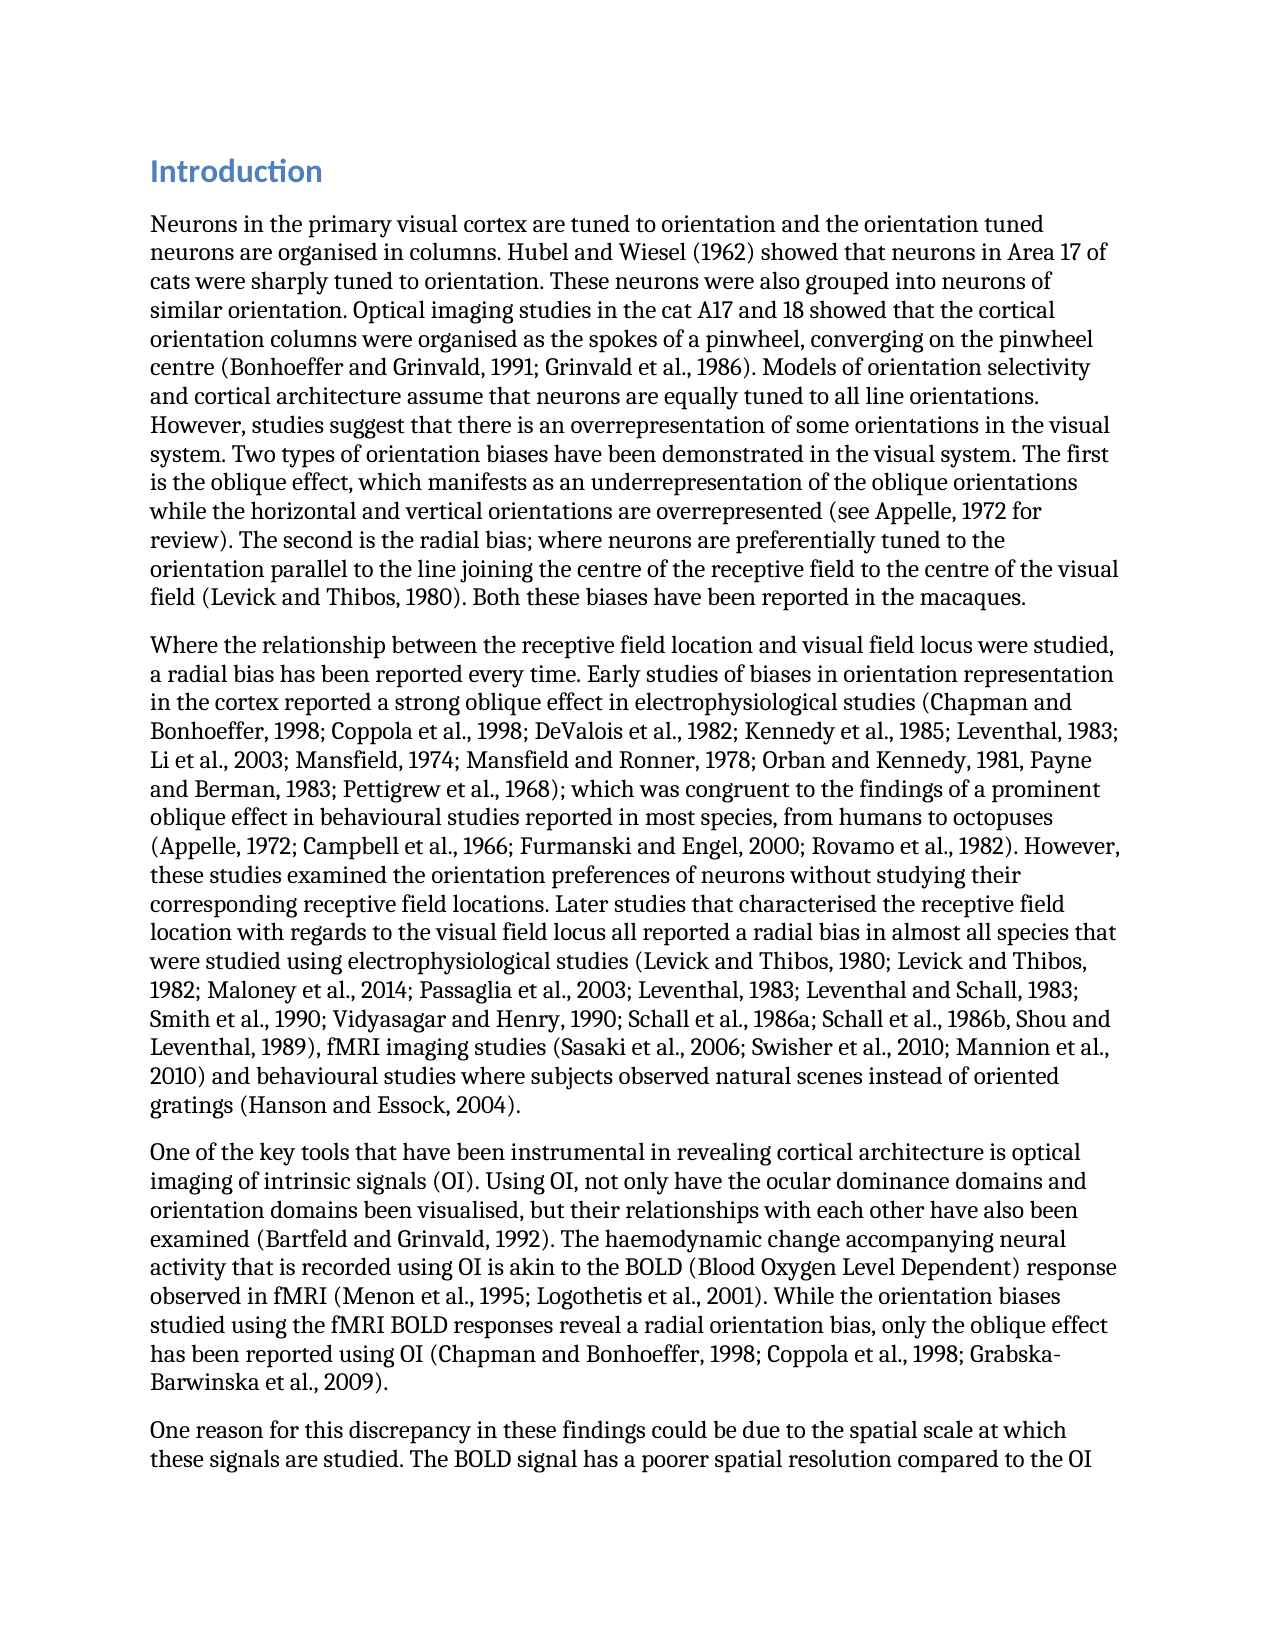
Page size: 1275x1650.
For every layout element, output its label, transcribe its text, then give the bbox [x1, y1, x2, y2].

text Neurons in the primary visual cortex are tuned to orientation and the orientation tuned neurons are organised in columns. Hubel and Wiesel (1962) showed that neurons in Area 17 of cats were sharply tuned to orientation. These neurons were also grouped into neurons of similar orientation. Optical imaging studies in the cat A17 and 18 showed that the cortical orientation columns were organised as the spokes of a pinwheel, converging on the pinwheel centre (Bonhoeffer and Grinvald, 1991; Grinvald et al., 1986). Models of orientation selectivity and cortical architecture assume that neurons are equally tuned to all line orientations. However, studies suggest that there is an overrepresentation of some orientations in the visual system. Two types of orientation biases have been demonstrated in the visual system. The first is the oblique effect, which manifests as an underrepresentation of the oblique orientations while the horizontal and vertical orientations are overrepresented (see Appelle, 1972 for review). The second is the radial bias; where neurons are preferentially tuned to the orientation parallel to the line joining the centre of the receptive field to the centre of the visual field (Levick and Thibos, 1980). Both these biases have been reported in the macaques. [150, 209, 1125, 612]
text Where the relationship between the receptive field location and visual field locus were studied, a radial bias has been reported every time. Early studies of biases in orientation representation in the cortex reported a strong oblique effect in electrophysiological studies (Chapman and Bonhoeffer, 1998; Coppola et al., 1998; DeValois et al., 1982; Kennedy et al., 1985; Leventhal, 1983; Li et al., 2003; Mansfield, 1974; Mansfield and Ronner, 1978; Orban and Kennedy, 1981, Payne and Berman, 1983; Pettigrew et al., 1968); which was congruent to the findings of a prominent oblique effect in behavioural studies reported in most species, from humans to octopuses (Appelle, 1972; Campbell et al., 1966; Furmanski and Engel, 2000; Rovamo et al., 1982). However, these studies examined the orientation preferences of neurons without studying their corresponding receptive field locations. Later studies that characterised the receptive field location with regards to the visual field locus all reported a radial bias in almost all species that were studied using electrophysiological studies (Levick and Thibos, 1980; Levick and Thibos, 1982; Maloney et al., 2014; Passaglia et al., 2003; Leventhal, 1983; Leventhal and Schall, 1983; Smith et al., 1990; Vidyasagar and Henry, 1990; Schall et al., 1986a; Schall et al., 1986b, Shou and Leventhal, 1989), fMRI imaging studies (Sasaki et al., 2006; Swisher et al., 2010; Mannion et al., 2010) and behavioural studies where subjects observed natural scenes instead of oriented gratings (Hanson and Essock, 2004). [150, 631, 1125, 1119]
subtitle Introduction [150, 150, 1125, 191]
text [150, 1416, 1125, 1473]
text One of the key tools that have been instrumental in revealing cortical architecture is optical imaging of intrinsic signals (OI). Using OI, not only have the ocular dominance domains and orientation domains been visualised, but their relationships with each other have also been examined (Bartfeld and Grinvald, 1992). The haemodynamic change accompanying neural activity that is recorded using OI is akin to the BOLD (Blood Oxygen Level Dependent) response observed in fMRI (Menon et al., 1995; Logothetis et al., 2001). While the orientation biases studied using the fMRI BOLD responses reveal a radial orientation bias, only the oblique effect has been reported using OI (Chapman and Bonhoeffer, 1998; Coppola et al., 1998; Grabska-Barwinska et al., 2009). [150, 1138, 1125, 1397]
